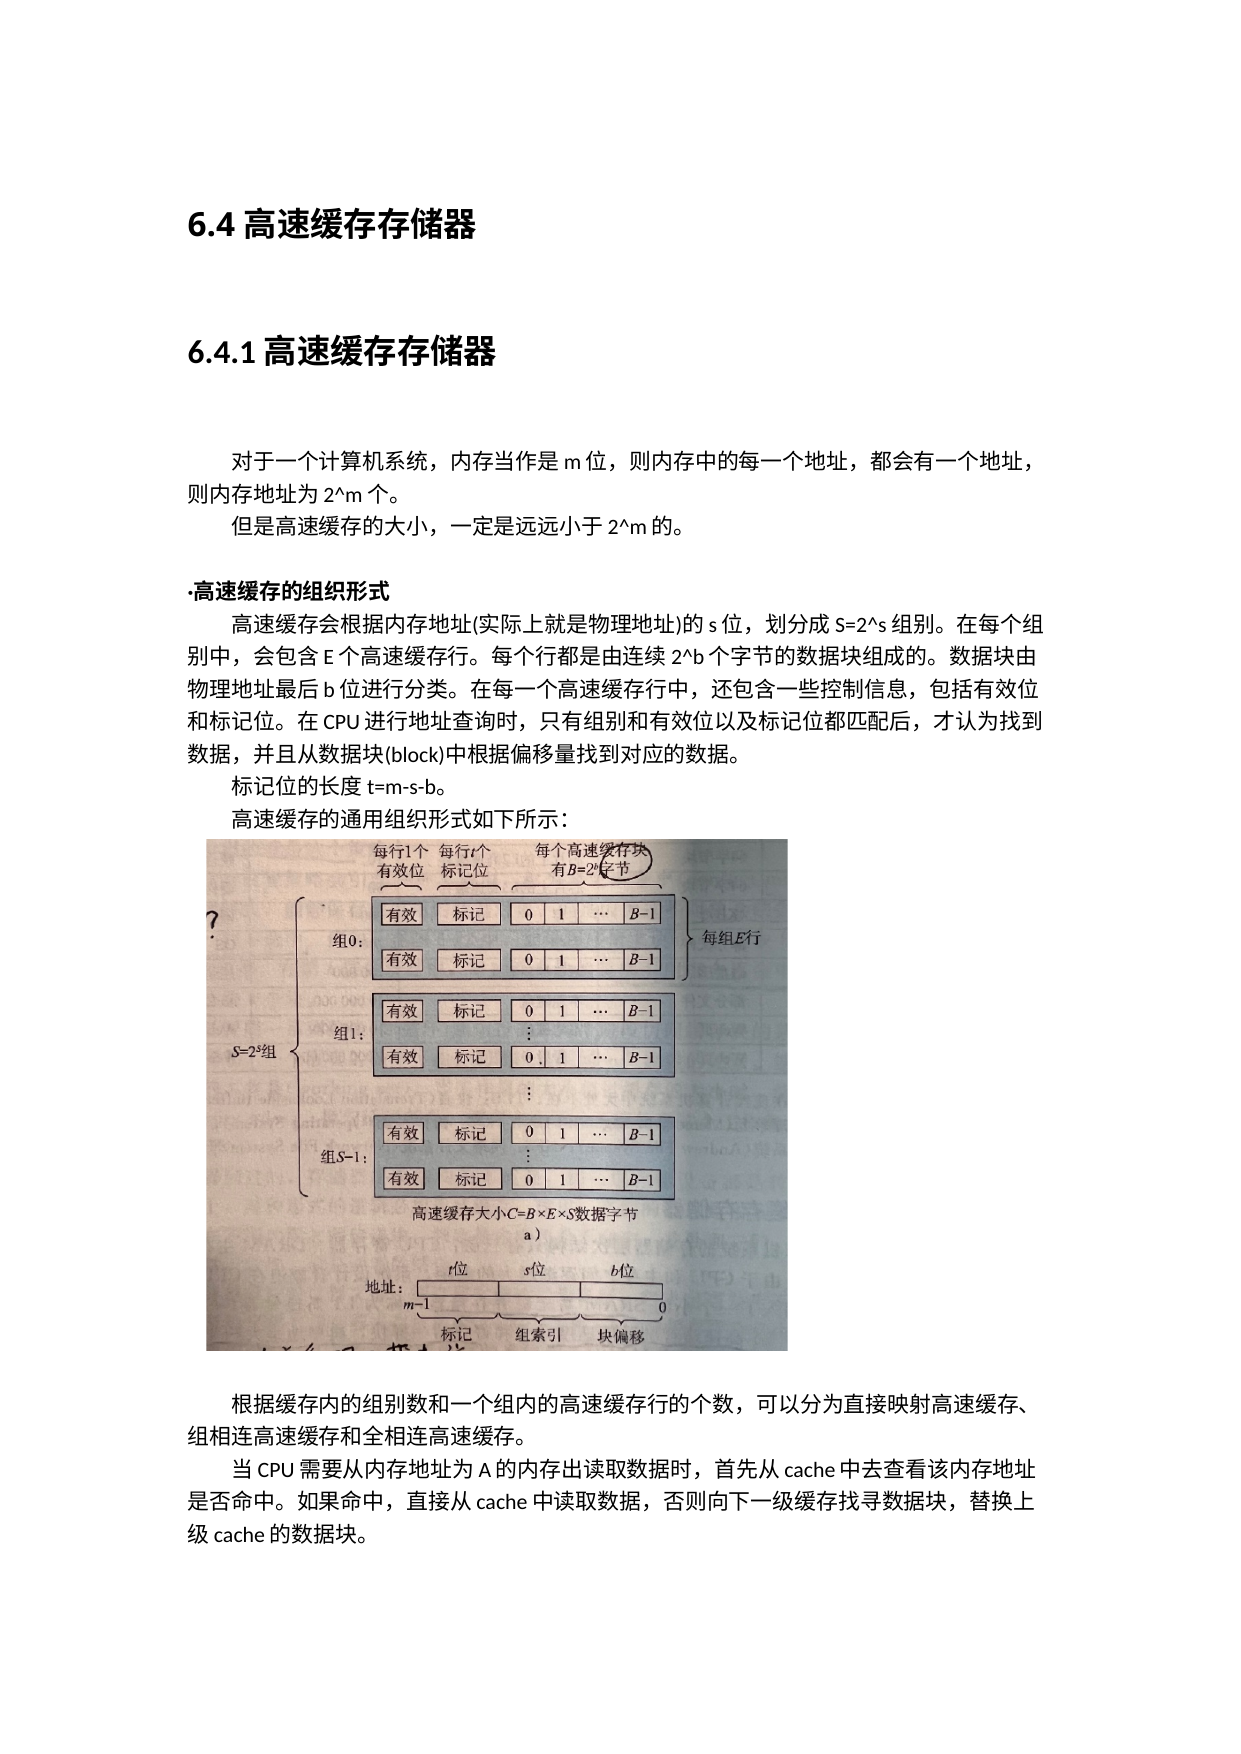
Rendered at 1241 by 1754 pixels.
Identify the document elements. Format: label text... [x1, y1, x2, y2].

text 高速缓存会根据内存地址(实际上就是物理地址)的s位，划分成S=2^s组别。在每个组别中，会包含E个高速缓存行。每个行都是由连续2^b个字节的数据块组成的。数据块由物理地址最后b位进行分类。在每一个高速缓存行中，还包含一些控制信息，包括有效位和标记位。在CPU进行地址查询时，只有组别和有效位以及标记位都匹配后，才认为找到数据，并且从数据块(block)中根据偏移量找到对应的数据。 [187, 606, 1053, 769]
text 标记位的长度t=m-s-b。 [187, 769, 1053, 801]
text 对于一个计算机系统，内存当作是m位，则内存中的每一个地址，都会有一个地址，则内存地址为2^m个。 [187, 444, 1053, 509]
text 根据缓存内的组别数和一个组内的高速缓存行的个数，可以分为直接映射高速缓存、组相连高速缓存和全相连高速缓存。 [187, 1386, 1053, 1451]
text 高速缓存的通用组织形式如下所示： [187, 801, 1053, 834]
subtitle 6.4 高速缓存存储器 [187, 189, 1053, 254]
text 当CPU需要从内存地址为A的内存出读取数据时，首先从cache中去查看该内存地址是否命中。如果命中，直接从cache中读取数据，否则向下一级缓存找寻数据块，替换上级cache的数据块。 [187, 1451, 1053, 1549]
text 但是高速缓存的大小，一定是远远小于2^m的。 [187, 509, 1053, 541]
subtitle 6.4.1 高速缓存存储器 [187, 316, 1053, 381]
picture [206, 839, 788, 1351]
text ·高速缓存的组织形式 [187, 574, 1053, 606]
